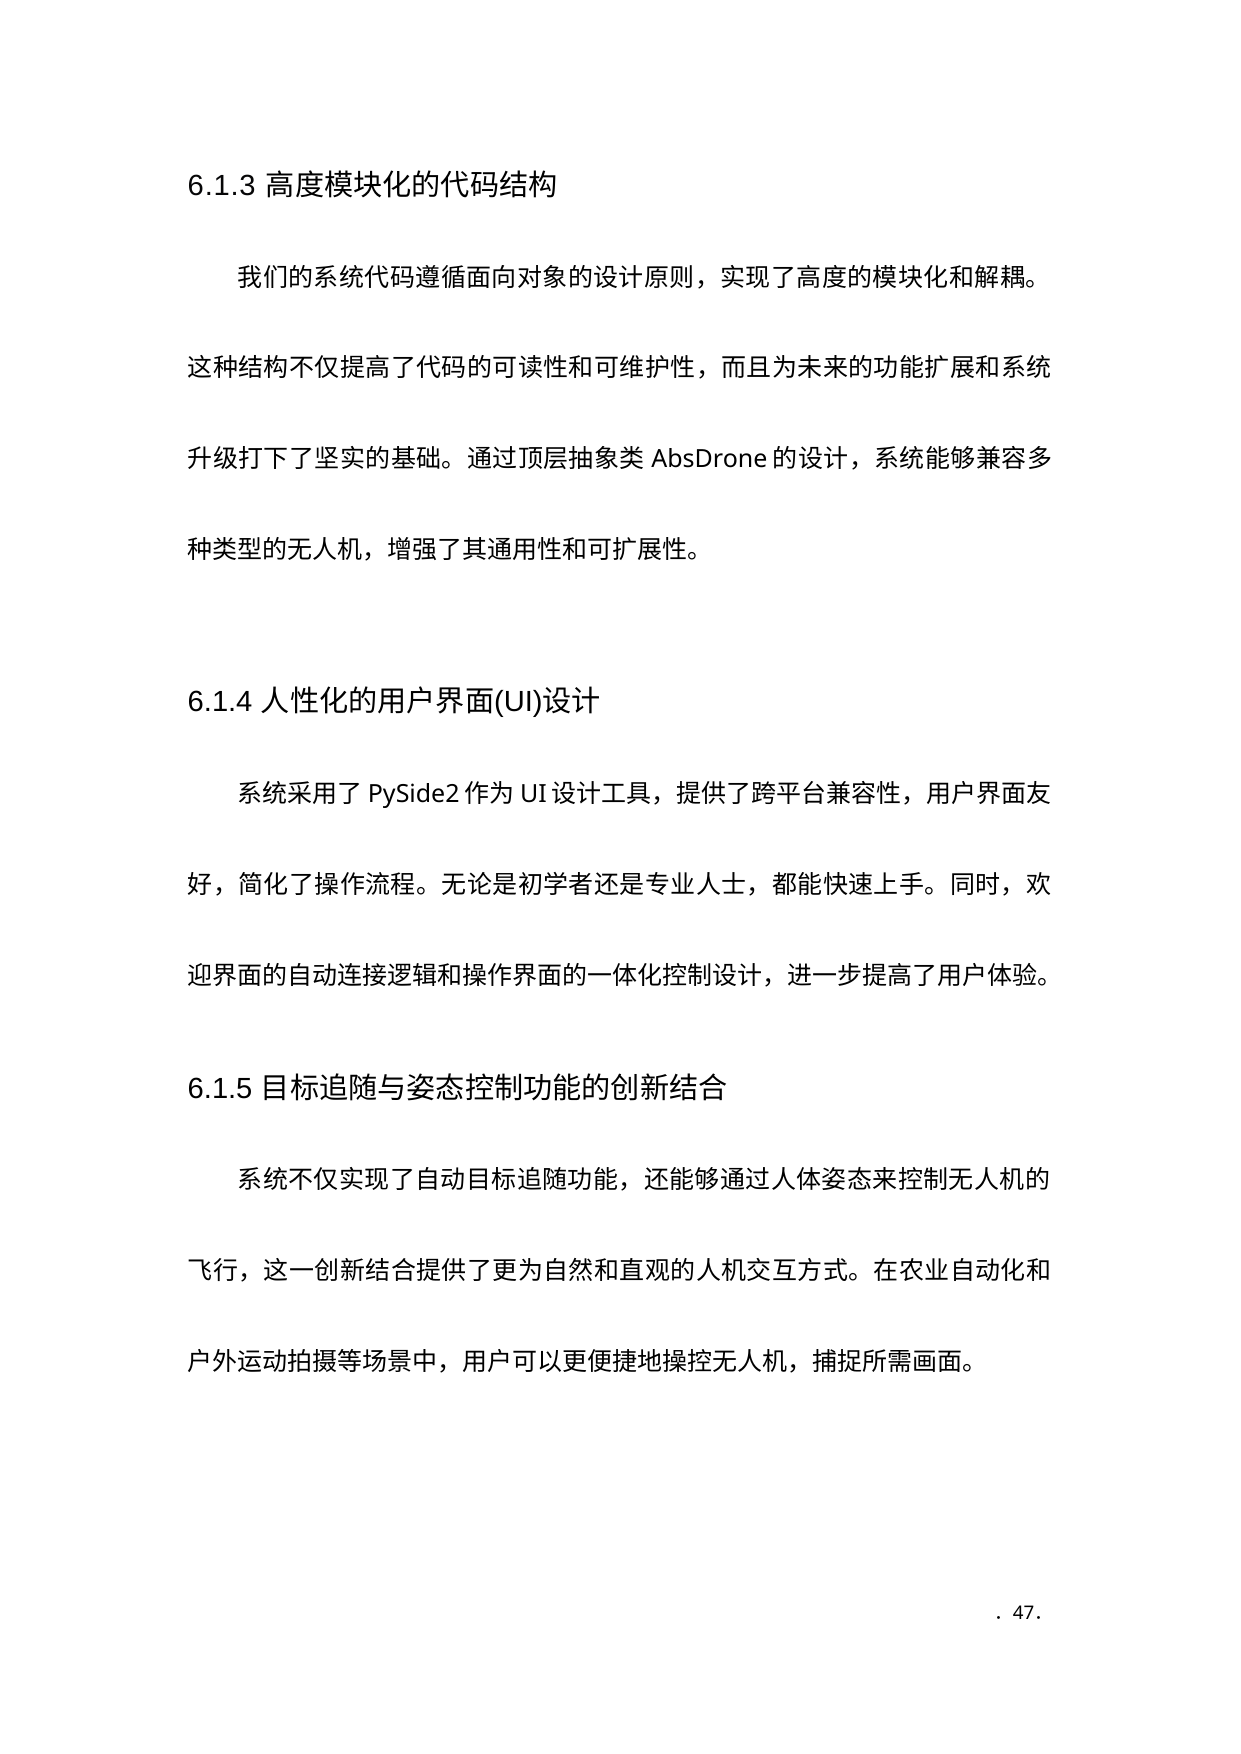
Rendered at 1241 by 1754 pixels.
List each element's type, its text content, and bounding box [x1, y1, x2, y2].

text 我们的系统代码遵循面向对象的设计原则，实现了高度的模块化和解耦。这种结构不仅提高了代码的可读性和可维护性，而且为未来的功能扩展和系统升级打下了坚实的基础。通过顶层抽象类AbsDrone的设计，系统能够兼容多种类型的无人机，增强了其通用性和可扩展性。 [187, 243, 1053, 580]
subtitle 人性化的用户界面(UI)设计 [187, 666, 1053, 731]
text 系统采用了PySide2作为UI设计工具，提供了跨平台兼容性，用户界面友好，简化了操作流程。无论是初学者还是专业人士，都能快速上手。同时，欢迎界面的自动连接逻辑和操作界面的一体化控制设计，进一步提高了用户体验。 [187, 759, 1053, 1006]
subtitle 目标追随与姿态控制功能的创新结合 [187, 1053, 1053, 1118]
subtitle 高度模块化的代码结构 [187, 150, 1053, 215]
text 系统不仅实现了自动目标追随功能，还能够通过人体姿态来控制无人机的飞行，这一创新结合提供了更为自然和直观的人机交互方式。在农业自动化和户外运动拍摄等场景中，用户可以更便捷地操控无人机，捕捉所需画面。 [187, 1145, 1053, 1392]
